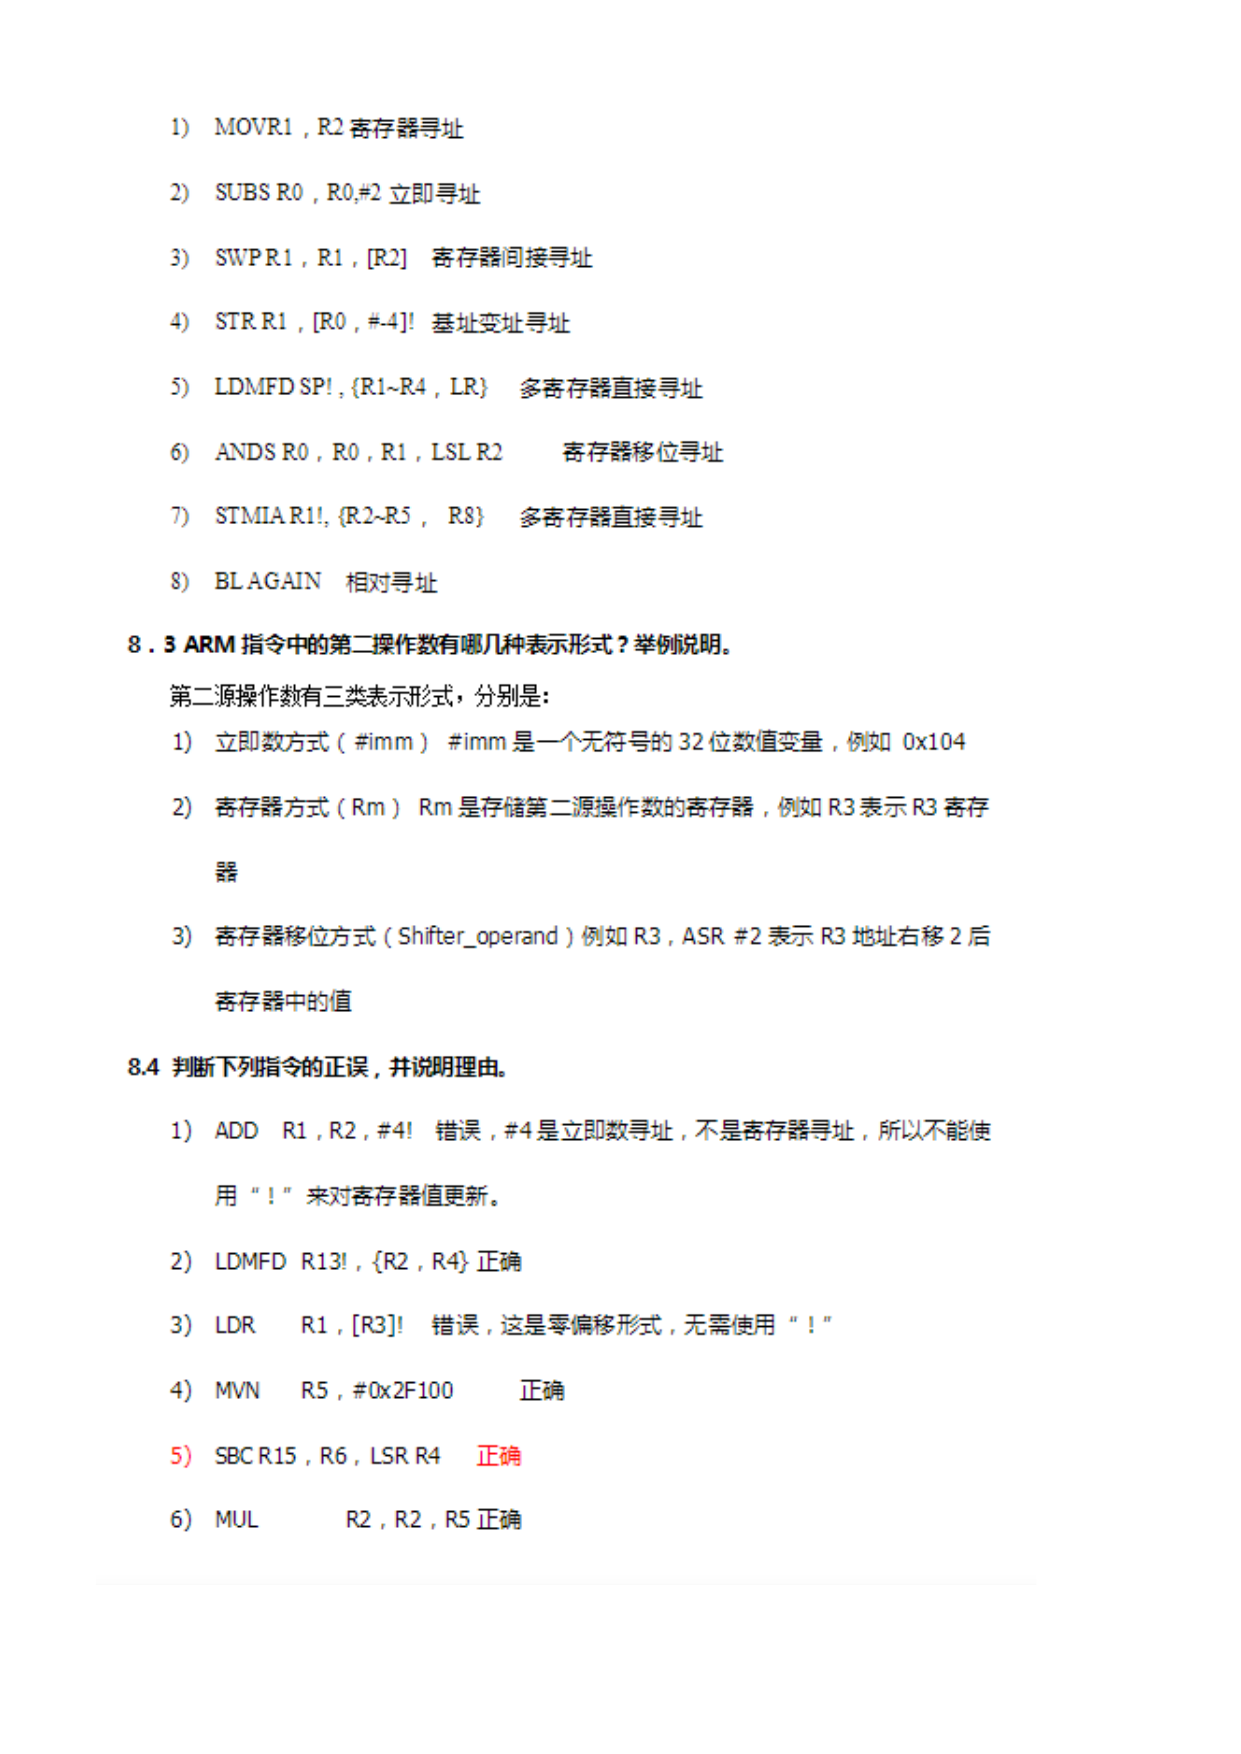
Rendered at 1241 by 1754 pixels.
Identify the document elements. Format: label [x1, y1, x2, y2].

picture [95, 89, 1037, 1585]
